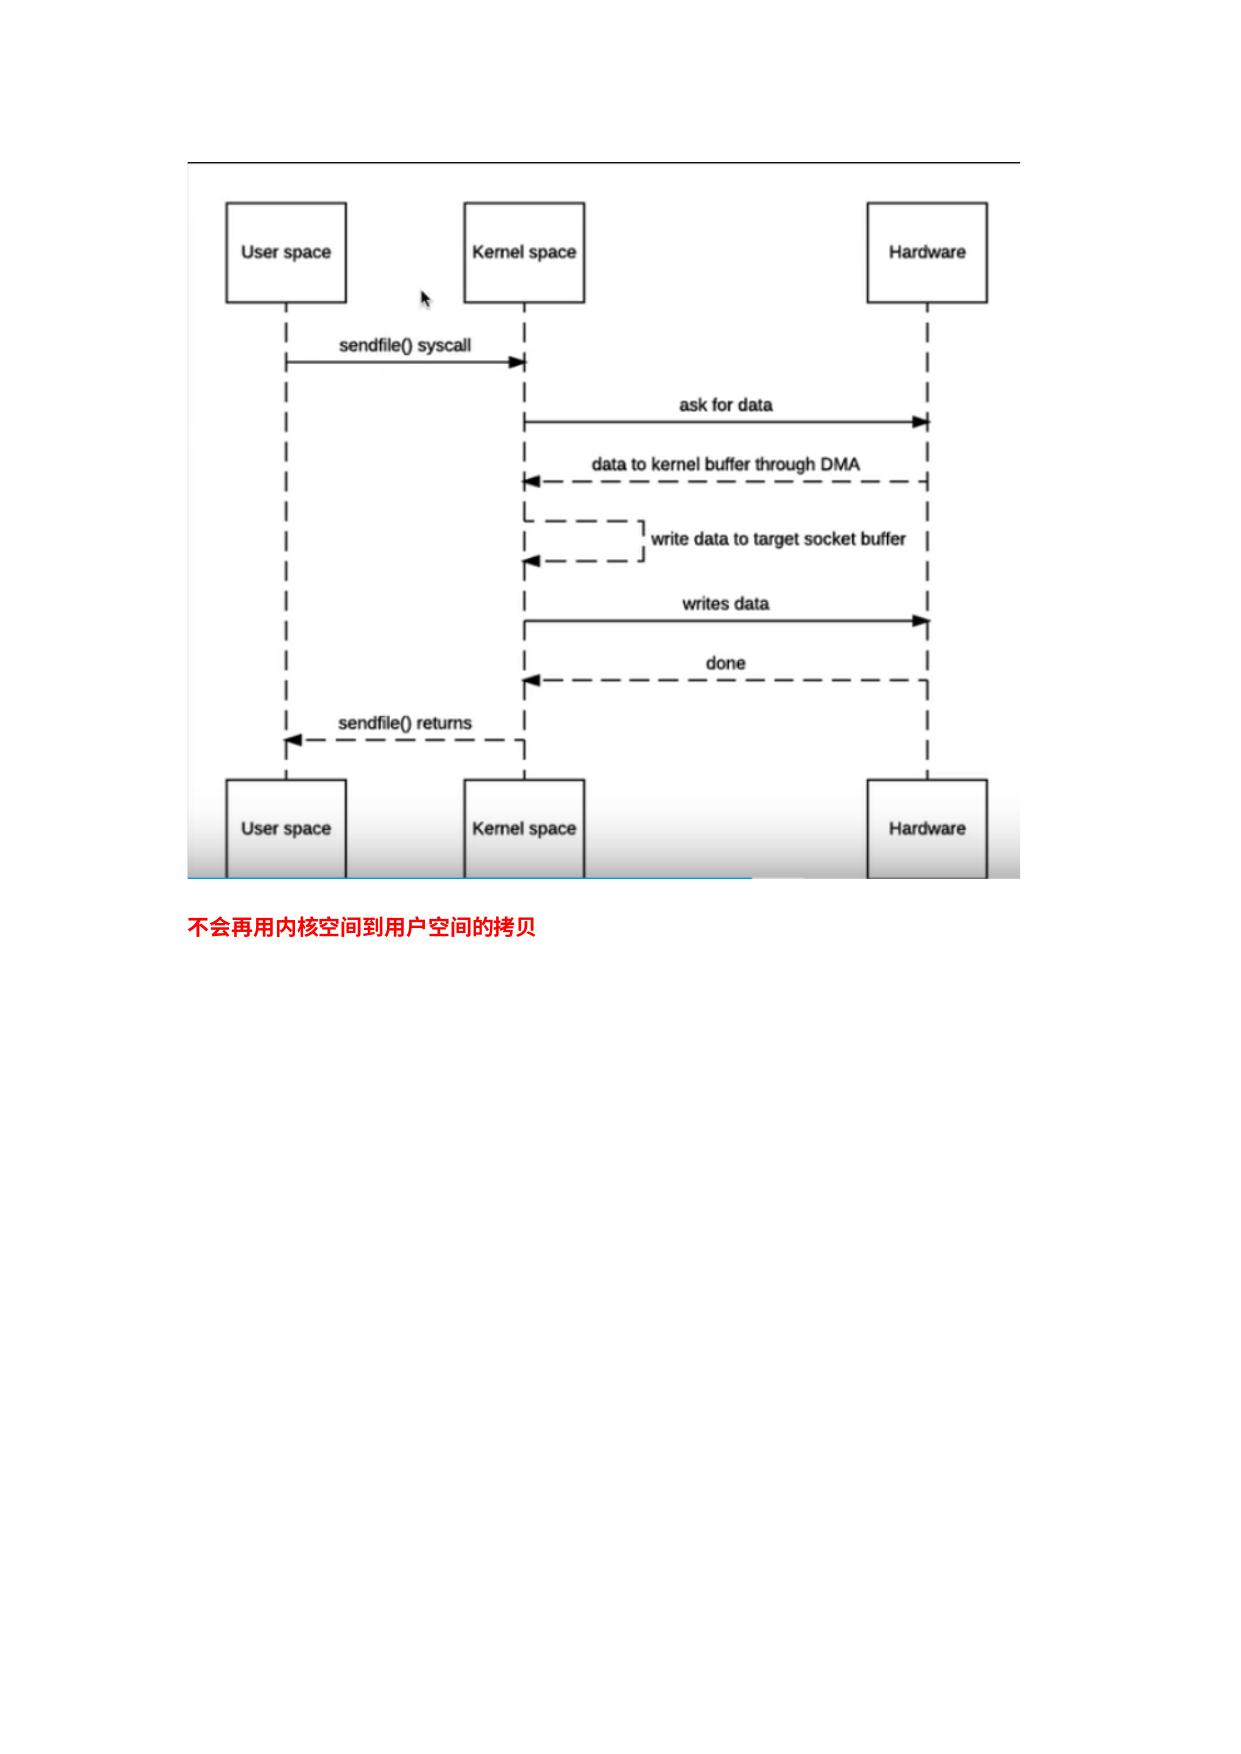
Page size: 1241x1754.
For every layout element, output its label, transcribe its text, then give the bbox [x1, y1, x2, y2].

text 不会再用内核空间到用户空间的拷贝 [187, 909, 1053, 942]
picture [187, 162, 1021, 879]
